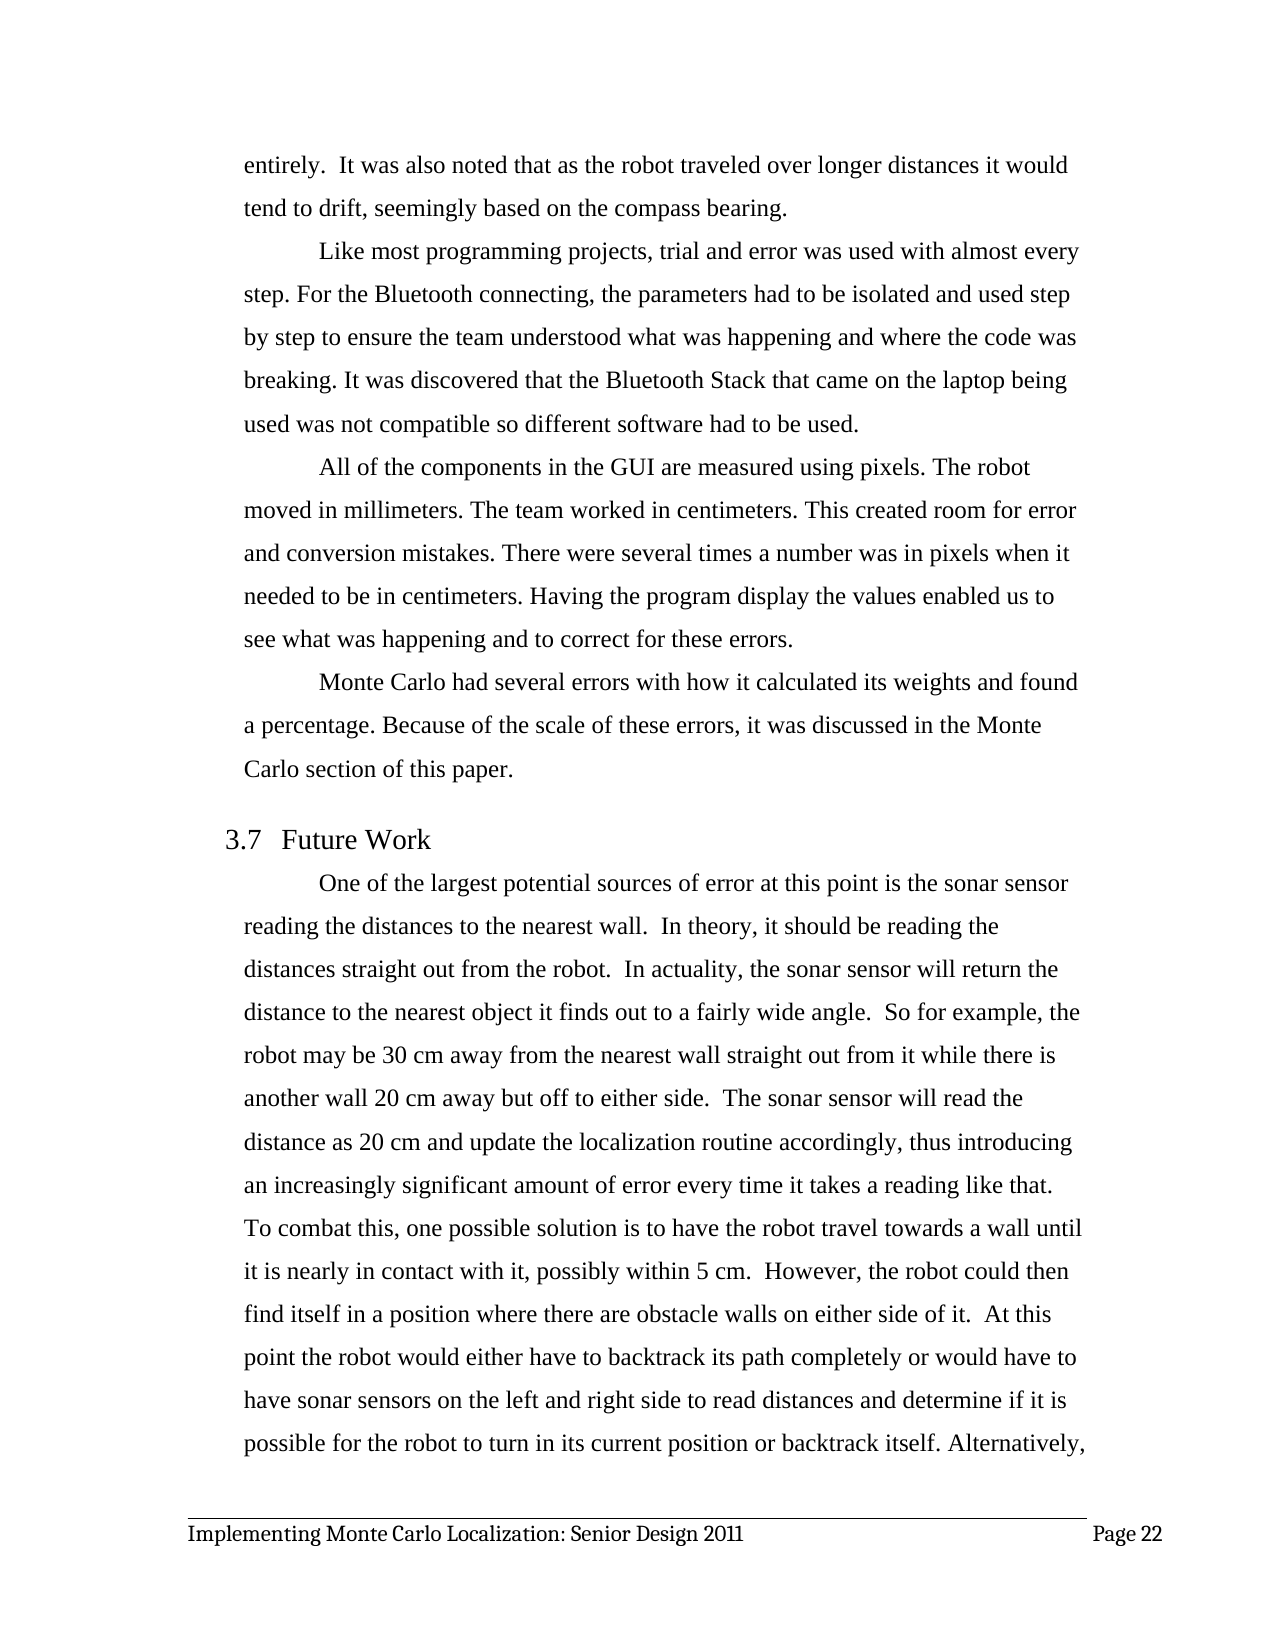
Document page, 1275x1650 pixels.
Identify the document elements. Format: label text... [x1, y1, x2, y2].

list Like most programming projects, trial and error was used with almost every step. For the Bluetooth connecting, the parameters had to be isolated and used step by step to ensure the team understood what was happening and where the code was breaking. It was discovered that the Bluetooth Stack that came on the laptop being used was not compatible so different software had to be used. [244, 236, 1087, 437]
list Future Work [225, 822, 1087, 855]
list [244, 868, 1087, 1457]
list All of the components in the GUI are measured using pixels. The robot moved in millimeters. The team worked in centimeters. This created room for error and conversion mistakes. There were several times a number was in pixels when it needed to be in centimeters. Having the program display the values enabled us to see what was happening and to correct for these errors. [244, 452, 1087, 653]
list Monte Carlo had several errors with how it calculated its weights and found a percentage. Because of the scale of these errors, it was discussed in the Monte Carlo section of this paper. [244, 667, 1087, 782]
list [244, 150, 1087, 222]
